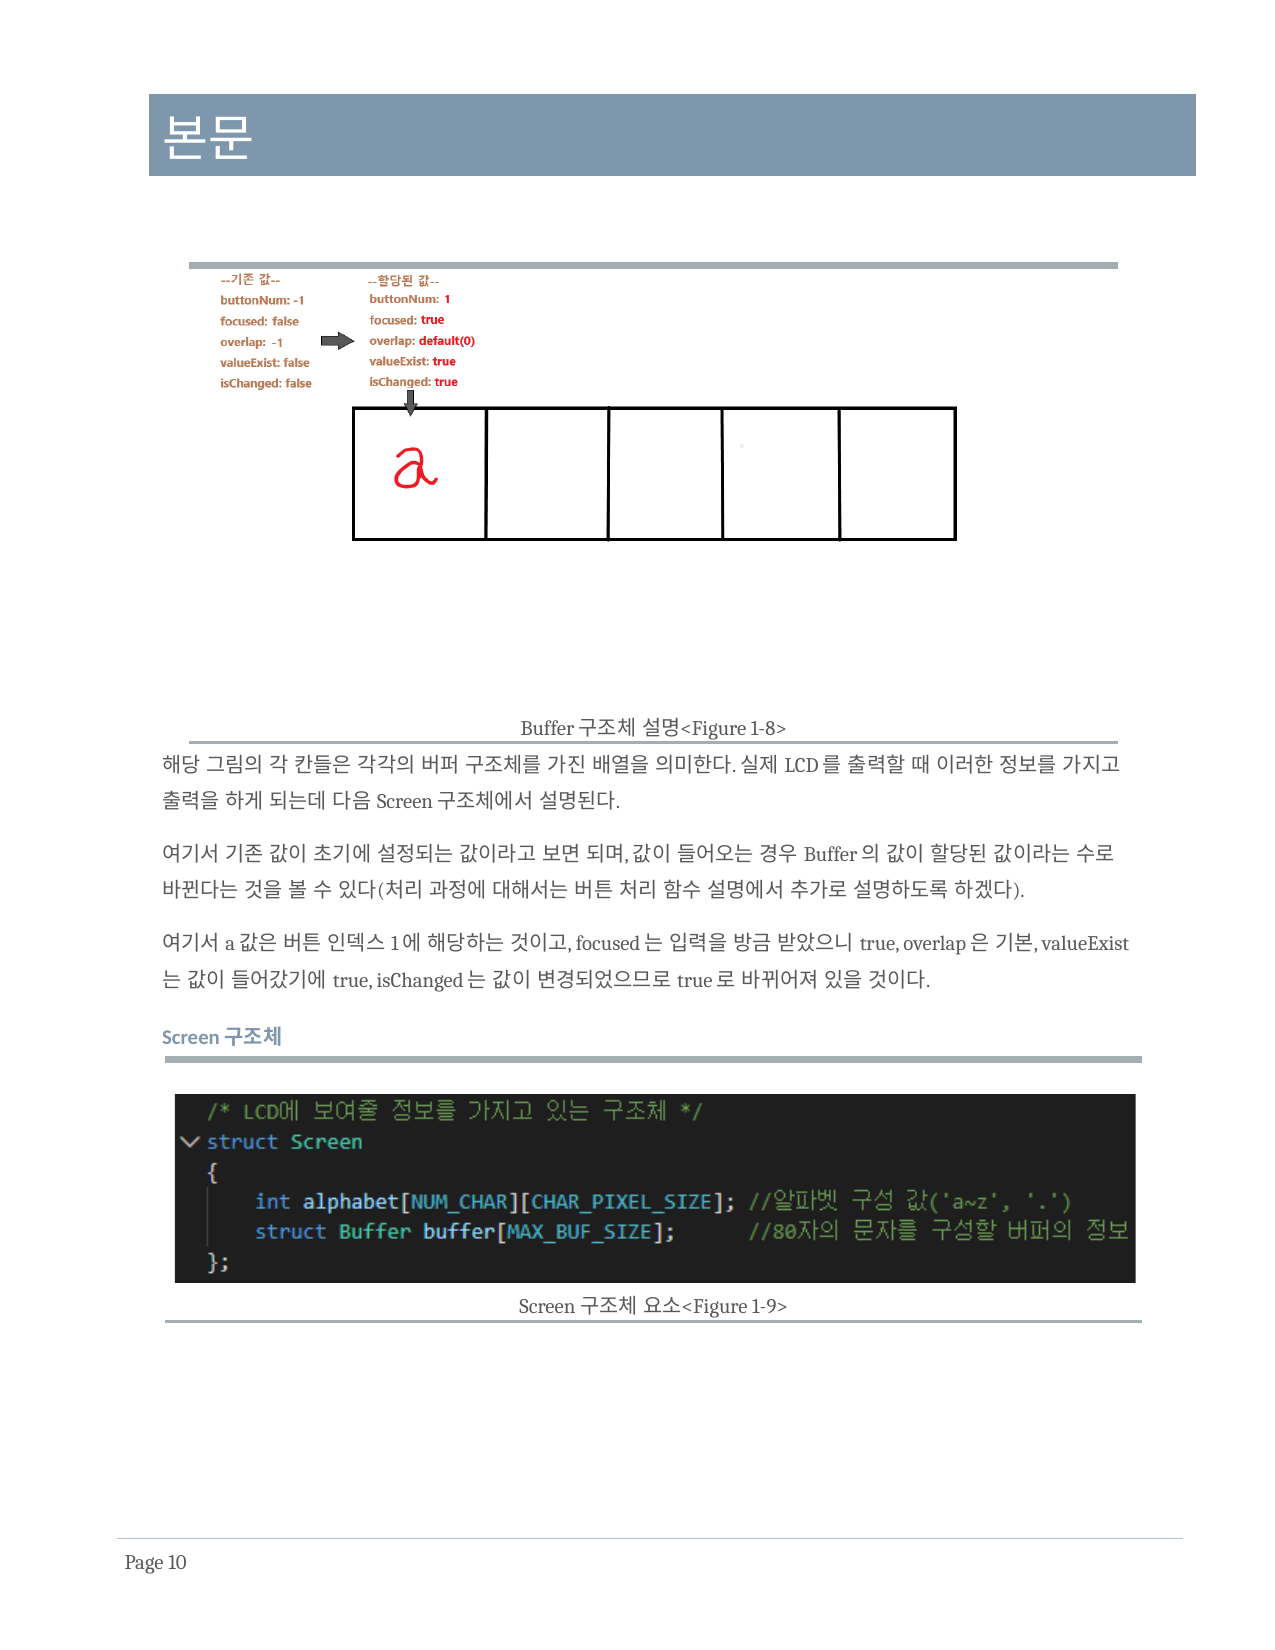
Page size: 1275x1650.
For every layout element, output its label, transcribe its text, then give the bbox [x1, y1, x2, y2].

subtitle Screen 구조체 [162, 1020, 1145, 1050]
picture [198, 272, 1109, 704]
table_cell Buffer 구조체 설명<Figure 1-8> [189, 707, 1118, 741]
table_cell Screen 구조체 요소<Figure 1-9> [165, 1285, 1142, 1320]
picture [174, 1094, 1136, 1283]
text 해당 그림의 각 칸들은 각각의 버퍼 구조체를 가진 배열을 의미한다. 실제 LCD를 출력할 때 이러한 정보를 가지고 출력을 하게 되는데 다음 Screen구조체에서 설명된다. [162, 748, 1145, 815]
table_header [165, 1063, 1142, 1282]
text 여기서 기존 값이 초기에 설정되는 값이라고 보면 되며, 값이 들어오는 경우 Buffer의 값이 할당된 값이라는 수로 바뀐다는 것을 볼 수 있다(처리 과정에 대해서는 버튼 처리 함수 설명에서 추가로 설명하도록 하겠다). [162, 837, 1145, 904]
text 여기서 a값은 버튼 인덱스 1에 해당하는 것이고, focused는 입력을 방금 받았으니 true, overlap은 기본, valueExist는 값이 들어갔기에 true, isChanged는 값이 변경되었으므로 true로 바뀌어져 있을 것이다. [162, 927, 1145, 993]
table_header [189, 269, 1118, 703]
